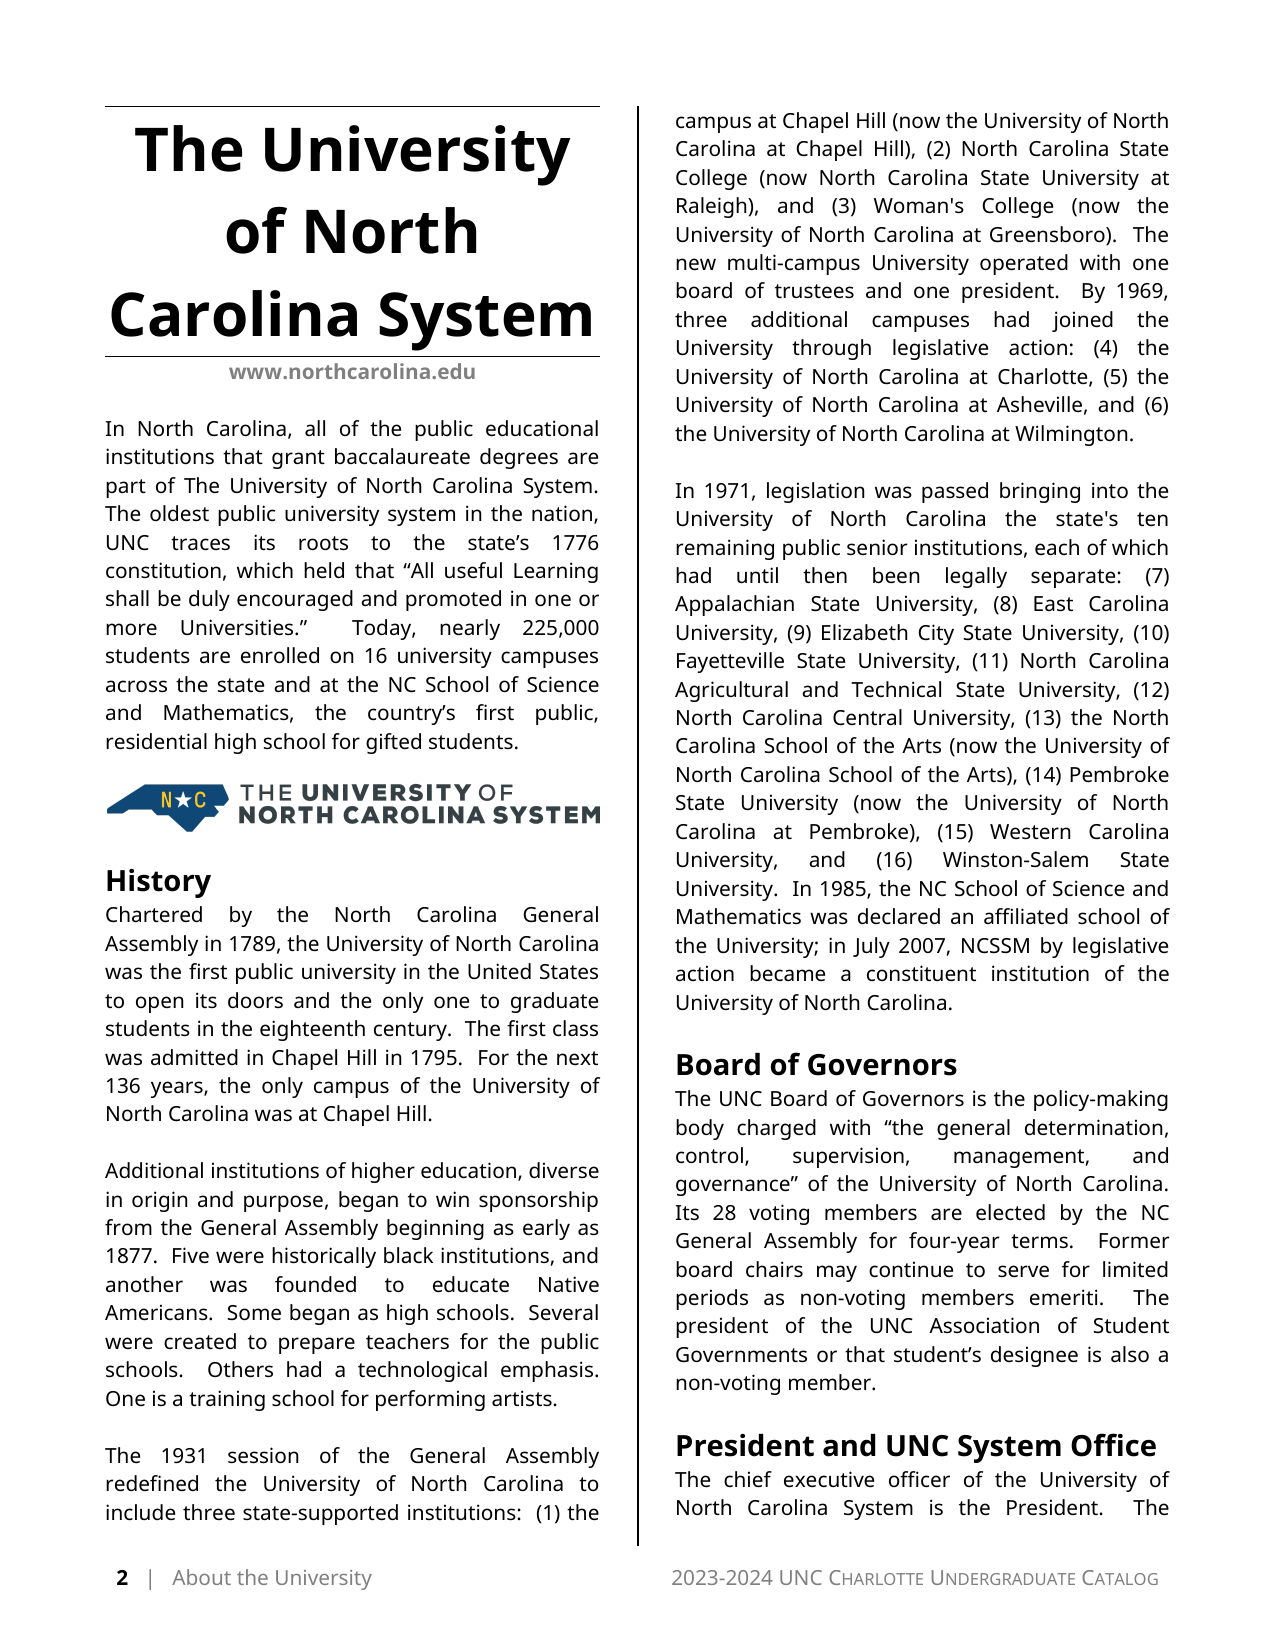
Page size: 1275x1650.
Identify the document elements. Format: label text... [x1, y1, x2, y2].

text History [105, 861, 600, 900]
text Additional institutions of higher education, diverse in origin and purpose, began to win sponsorship from the General Assembly beginning as early as 1877. Five were historically black institutions, and another was founded to educate Native Americans. Some began as high schools. Several were created to prepare teachers for the public schools. Others had a technological emphasis. One is a training school for performing artists. [105, 1156, 600, 1412]
picture [105, 783, 600, 833]
text The UNC Board of Governors is the policy-making body charged with “the general determination, control, supervision, management, and governance” of the University of North Carolina. Its 28 voting members are elected by the NC General Assembly for four-year terms. Former board chairs may continue to serve for limited periods as non-voting members emeriti. The president of the UNC Association of Student Governments or that student’s designee is also a non-voting member. [675, 1084, 1170, 1397]
text The 1931 session of the General Assembly redefined the University of North Carolina to include three state-supported institutions: (1) the campus at Chapel Hill (now the University of North Carolina at Chapel Hill), (2) North Carolina State College (now North Carolina State University at Raleigh), and (3) Woman's College (now the University of North Carolina at Greensboro). The new multi-campus University operated with one board of trustees and one president. By 1969, three additional campuses had joined the University through legislative action: (4) the University of North Carolina at Charlotte, (5) the University of North Carolina at Asheville, and (6) the University of North Carolina at Wilmington. [675, 106, 1170, 447]
text In 1971, legislation was passed bringing into the University of North Carolina the state's ten remaining public senior institutions, each of which had until then been legally separate: (7) Appalachian State University, (8) East Carolina University, (9) Elizabeth City State University, (10) Fayetteville State University, (11) North Carolina Agricultural and Technical State University, (12) North Carolina Central University, (13) the North Carolina School of the Arts (now the University of North Carolina School of the Arts), (14) Pembroke State University (now the University of North Carolina at Pembroke), (15) Western Carolina University, and (16) Winston-Salem State University. In 1985, the NC School of Science and Mathematics was declared an affiliated school of the University; in July 2007, NCSSM by legislative action became a constituent institution of the University of North Carolina. [675, 476, 1170, 1016]
text In North Carolina, all of the public educational institutions that grant baccalaureate degrees are part of The University of North Carolina System. The oldest public university system in the nation, UNC traces its roots to the state’s 1776 constitution, which held that “All useful Learning shall be duly encouraged and promoted in one or more Universities.” Today, nearly 225,000 students are enrolled on 16 university campuses across the state and at the NC School of Science and Mathematics, the country’s first public, residential high school for gifted students. [105, 414, 600, 755]
text www.northcarolina.edu [105, 357, 600, 386]
text Chartered by the North Carolina General Assembly in 1789, the University of North Carolina was the first public university in the United States to open its doors and the only one to graduate students in the eighteenth century. The first class was admitted in Chapel Hill in 1795. For the next 136 years, the only campus of the University of North Carolina was at Chapel Hill. [105, 900, 600, 1128]
text Board of Governors [675, 1044, 1170, 1084]
text President and UNC System Office [675, 1425, 1170, 1465]
text The University of North Carolina System [105, 107, 600, 356]
